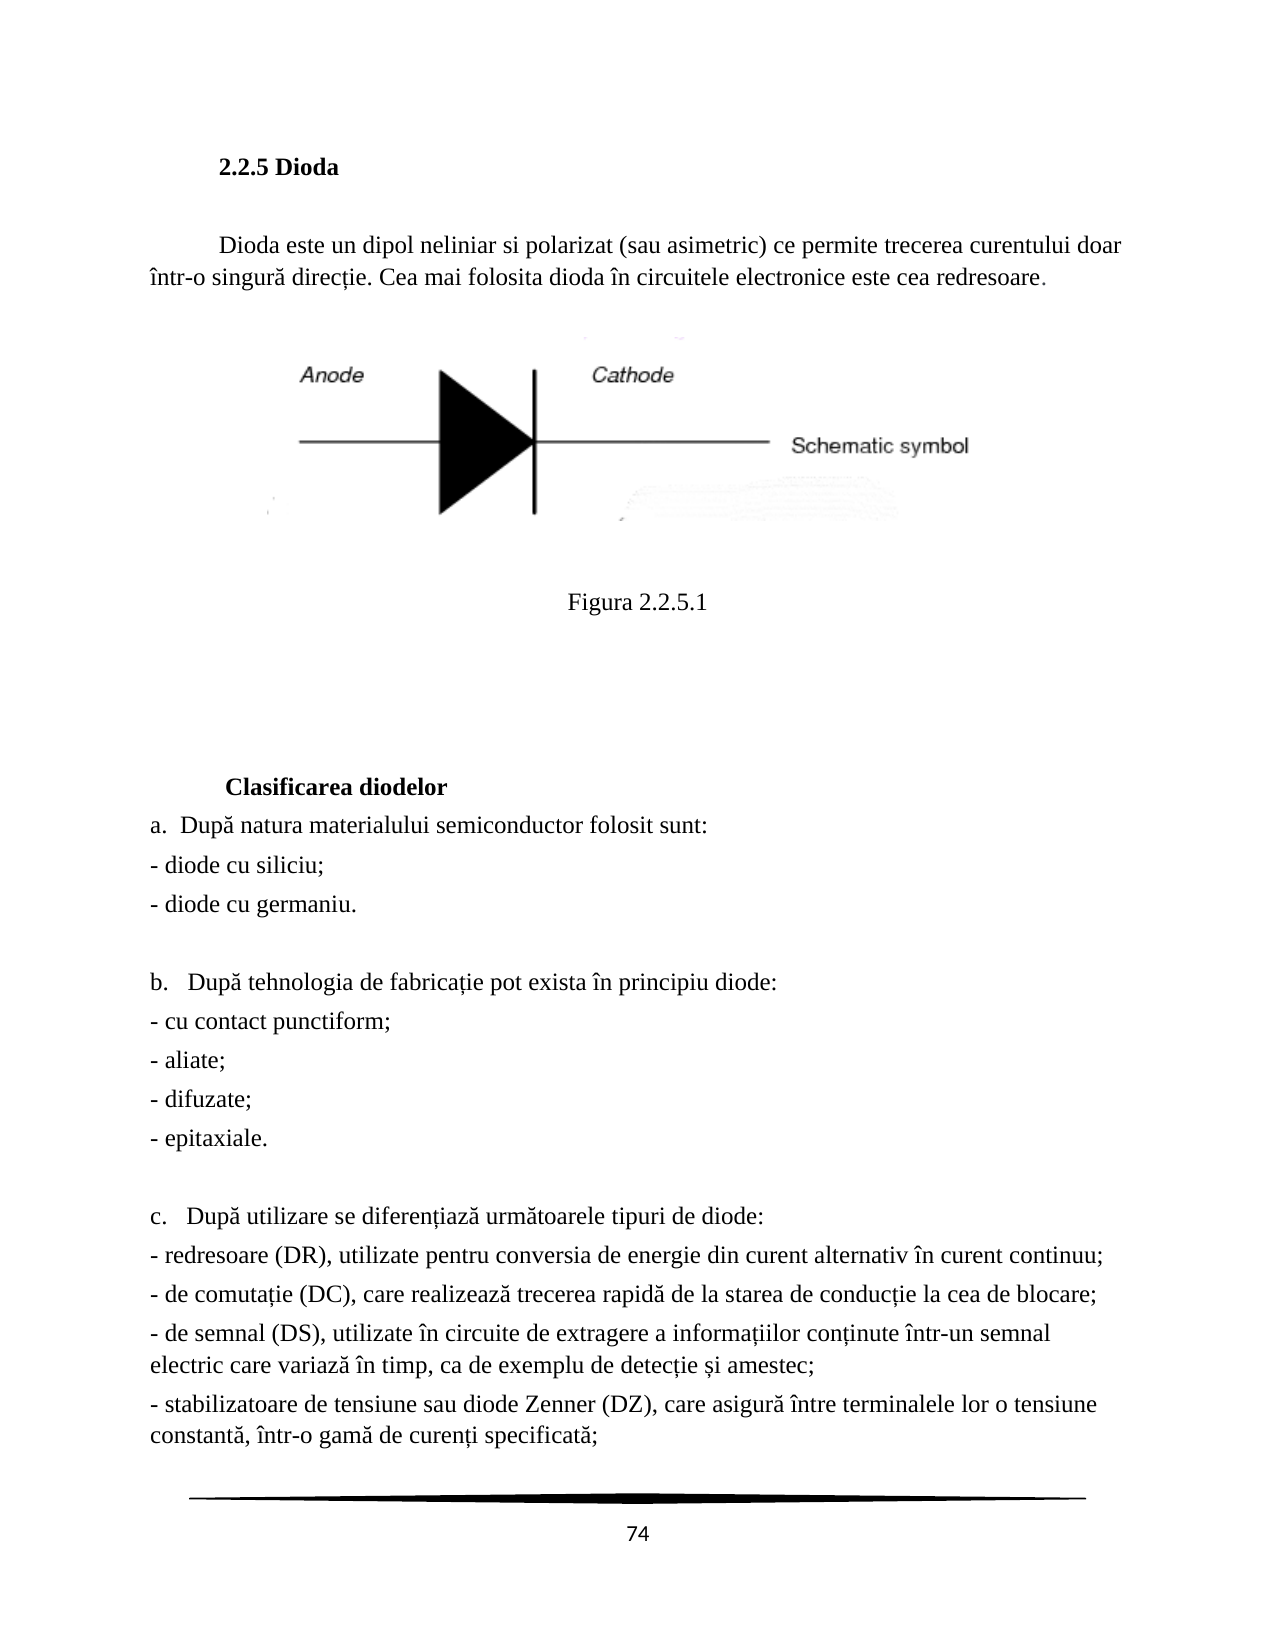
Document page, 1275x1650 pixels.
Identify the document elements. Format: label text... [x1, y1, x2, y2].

text b. După tehnologia de fabricație pot exista în principiu diode: [150, 964, 1125, 996]
picture [267, 337, 1008, 521]
text - difuzate; [150, 1082, 1125, 1113]
text - stabilizatoare de tensiune sau diode Zenner (DZ), care asigură între terminalele lor o tensiune constantă, într-o gamă de curenți specificată; [150, 1386, 1125, 1449]
text - diode cu siliciu; [150, 847, 1125, 878]
text - aliate; [150, 1042, 1125, 1074]
text Clasificarea diodelor [150, 769, 1125, 800]
text - cu contact punctiform; [150, 1003, 1125, 1035]
text - diode cu germaniu. [150, 886, 1125, 917]
text - epitaxiale. [150, 1121, 1125, 1152]
text Dioda este un dipol neliniar si polarizat (sau asimetric) ce permite trecerea curentului doar într-o singură direcție. Cea mai folosita dioda în circuitele electronice este cea redresoare. [150, 228, 1125, 291]
text 2.2.5 Dioda [187, 150, 1125, 181]
text - de comutație (DC), care realizează trecerea rapidă de la starea de conducție la cea de blocare; [150, 1277, 1125, 1308]
text - de semnal (DS), utilizate în circuite de extragere a informațiilor conținute într-un semnal electric care variază în timp, ca de exemplu de detecție și amestec; [150, 1316, 1125, 1378]
text Figura 2.2.5.1 [150, 587, 1125, 616]
text c. După utilizare se diferențiază următoarele tipuri de diode: [150, 1199, 1125, 1230]
text a. După natura materialului semiconductor folosit sunt: [150, 808, 1125, 839]
text - redresoare (DR), utilizate pentru conversia de energie din curent alternativ în curent continuu; [150, 1238, 1125, 1269]
